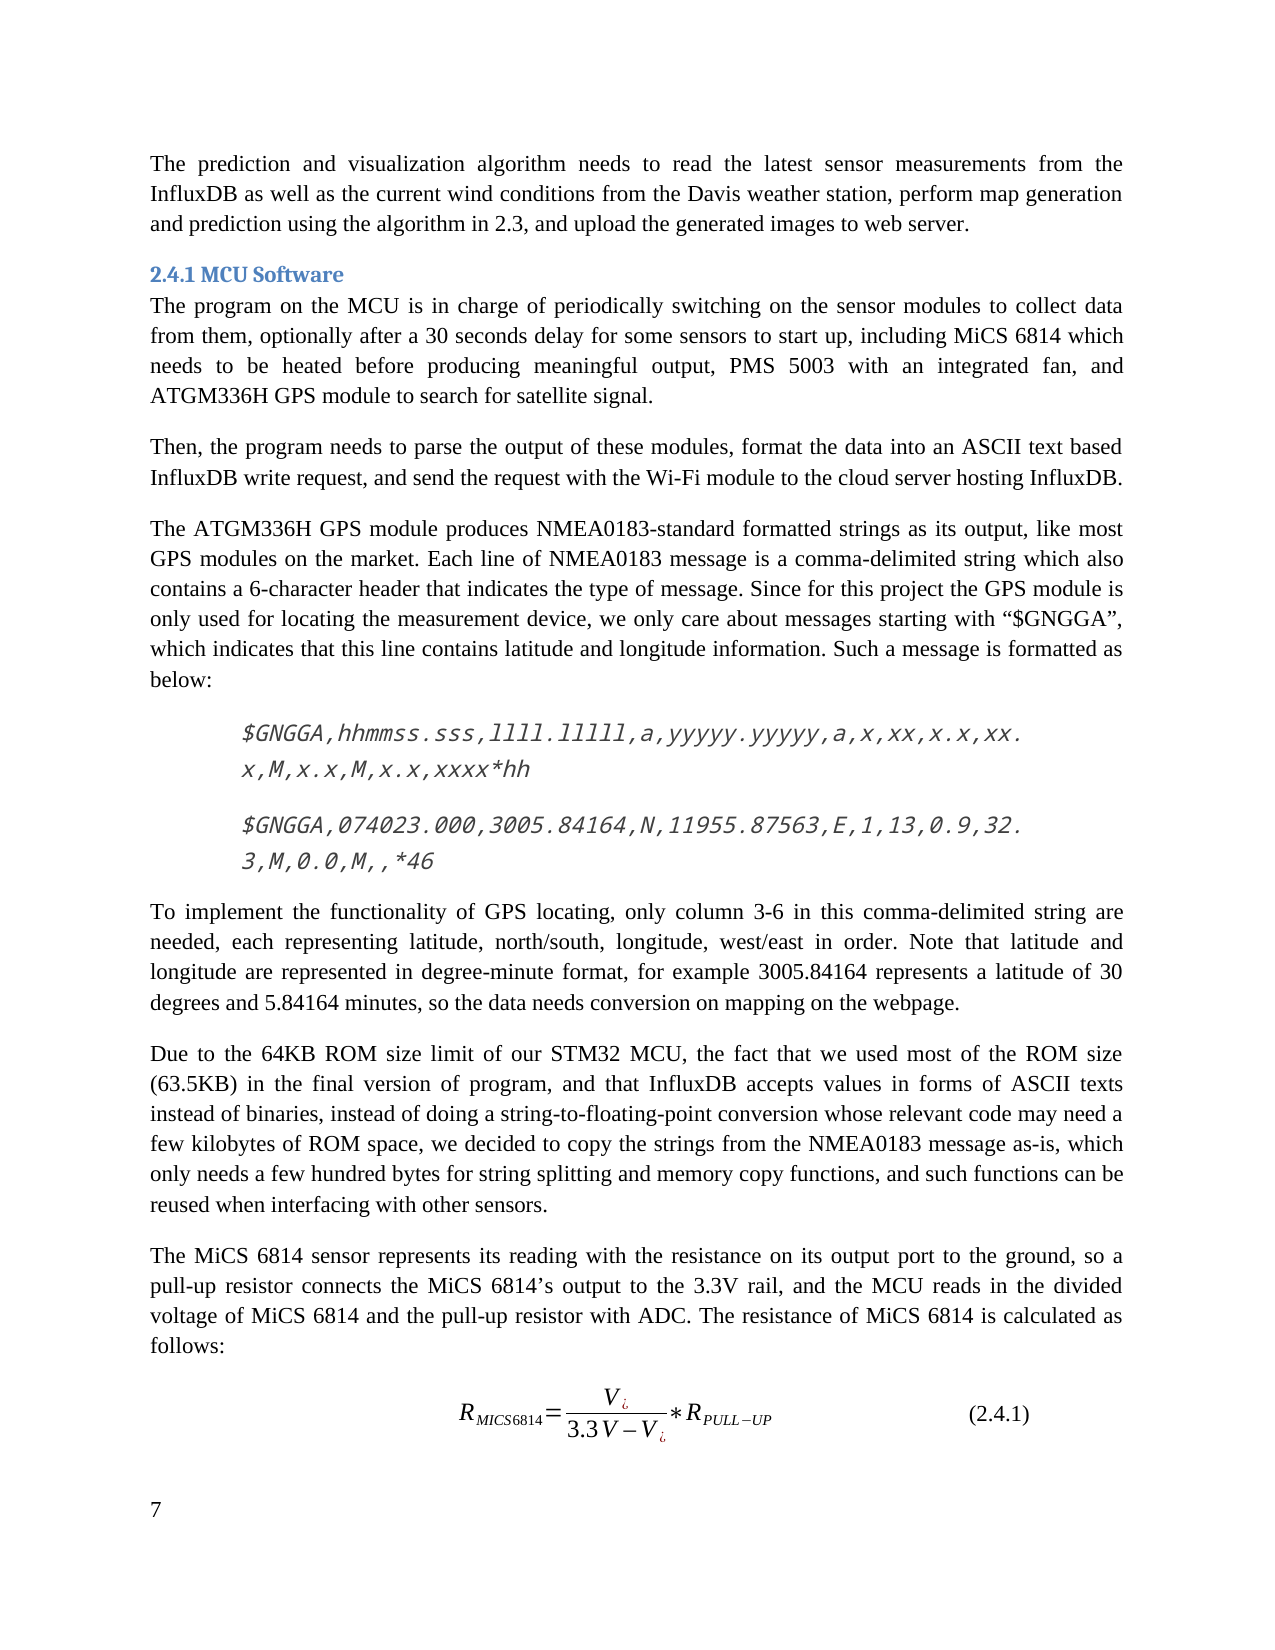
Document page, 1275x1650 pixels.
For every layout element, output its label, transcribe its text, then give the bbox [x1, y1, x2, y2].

text The program on the MCU is in charge of periodically switching on the sensor modules to collect data from them, optionally after a 30 seconds delay for some sensors to start up, including MiCS 6814 which needs to be heated before producing meaningful output, PMS 5003 with an integrated fan, and ATGM336H GPS module to search for satellite signal. [150, 292, 1125, 409]
text The MiCS 6814 sensor represents its reading with the resistance on its output port to the ground, so a pull-up resistor connects the MiCS 6814’s output to the 3.3V rail, and the MCU reads in the divided voltage of MiCS 6814 and the pull-up resistor with ADC. The resistance of MiCS 6814 is calculated as follows: [150, 1242, 1125, 1359]
text To implement the functionality of GPS locating, only column 3-6 in this comma-delimited string are needed, each representing latitude, north/south, longitude, west/east in order. Note that latitude and longitude are represented in degree-minute format, for example 3005.84164 represents a latitude of 30 degrees and 5.84164 minutes, so the data needs conversion on mapping on the webpage. [150, 898, 1125, 1015]
text Due to the 64KB ROM size limit of our STM32 MCU, the fact that we used most of the ROM size (63.5KB) in the final version of program, and that InfluxDB accepts values in forms of ASCII texts instead of binaries, instead of doing a string-to-floating-point conversion whose relevant code may need a few kilobytes of ROM space, we decided to copy the strings from the NMEA0183 message as-is, which only needs a few hundred bytes for string splitting and memory copy functions, and such functions can be reused when interfacing with other sensors. [150, 1039, 1125, 1217]
text $GNGGA,074023.000,3005.84164,N,11955.87563,E,1,13,0.9,32.3,M,0.0,M,,*46 [240, 809, 1035, 877]
subtitle 2.4.1 MCU Software [150, 261, 1125, 288]
text The ATGM336H GPS module produces NMEA0183-standard formatted strings as its output, like most GPS modules on the market. Each line of NMEA0183 message is a comma-delimited string which also contains a 6-character header that indicates the type of message. Since for this project the GPS module is only used for locating the measurement device, we only care about messages starting with “$GNGGA”, which indicates that this line contains latitude and longitude information. Such a message is formatted as below: [150, 514, 1125, 692]
text The prediction and visualization algorithm needs to read the latest sensor measurements from the InfluxDB as well as the current wind conditions from the Davis weather station, perform map generation and prediction using the algorithm in 2.3, and upload the generated images to web server. [150, 150, 1125, 237]
text $GNGGA,hhmmss.sss,llll.lllll,a,yyyyy.yyyyy,a,x,xx,x.x,xx.x,M,x.x,M,x.x,xxxx*hh [240, 717, 1035, 784]
text Then, the program needs to parse the output of these modules, format the data into an ASCII text based InfluxDB write request, and send the request with the Wi-Fi module to the cloud server hosting InfluxDB. [150, 433, 1125, 490]
text (2.4.1) [240, 1383, 1035, 1443]
